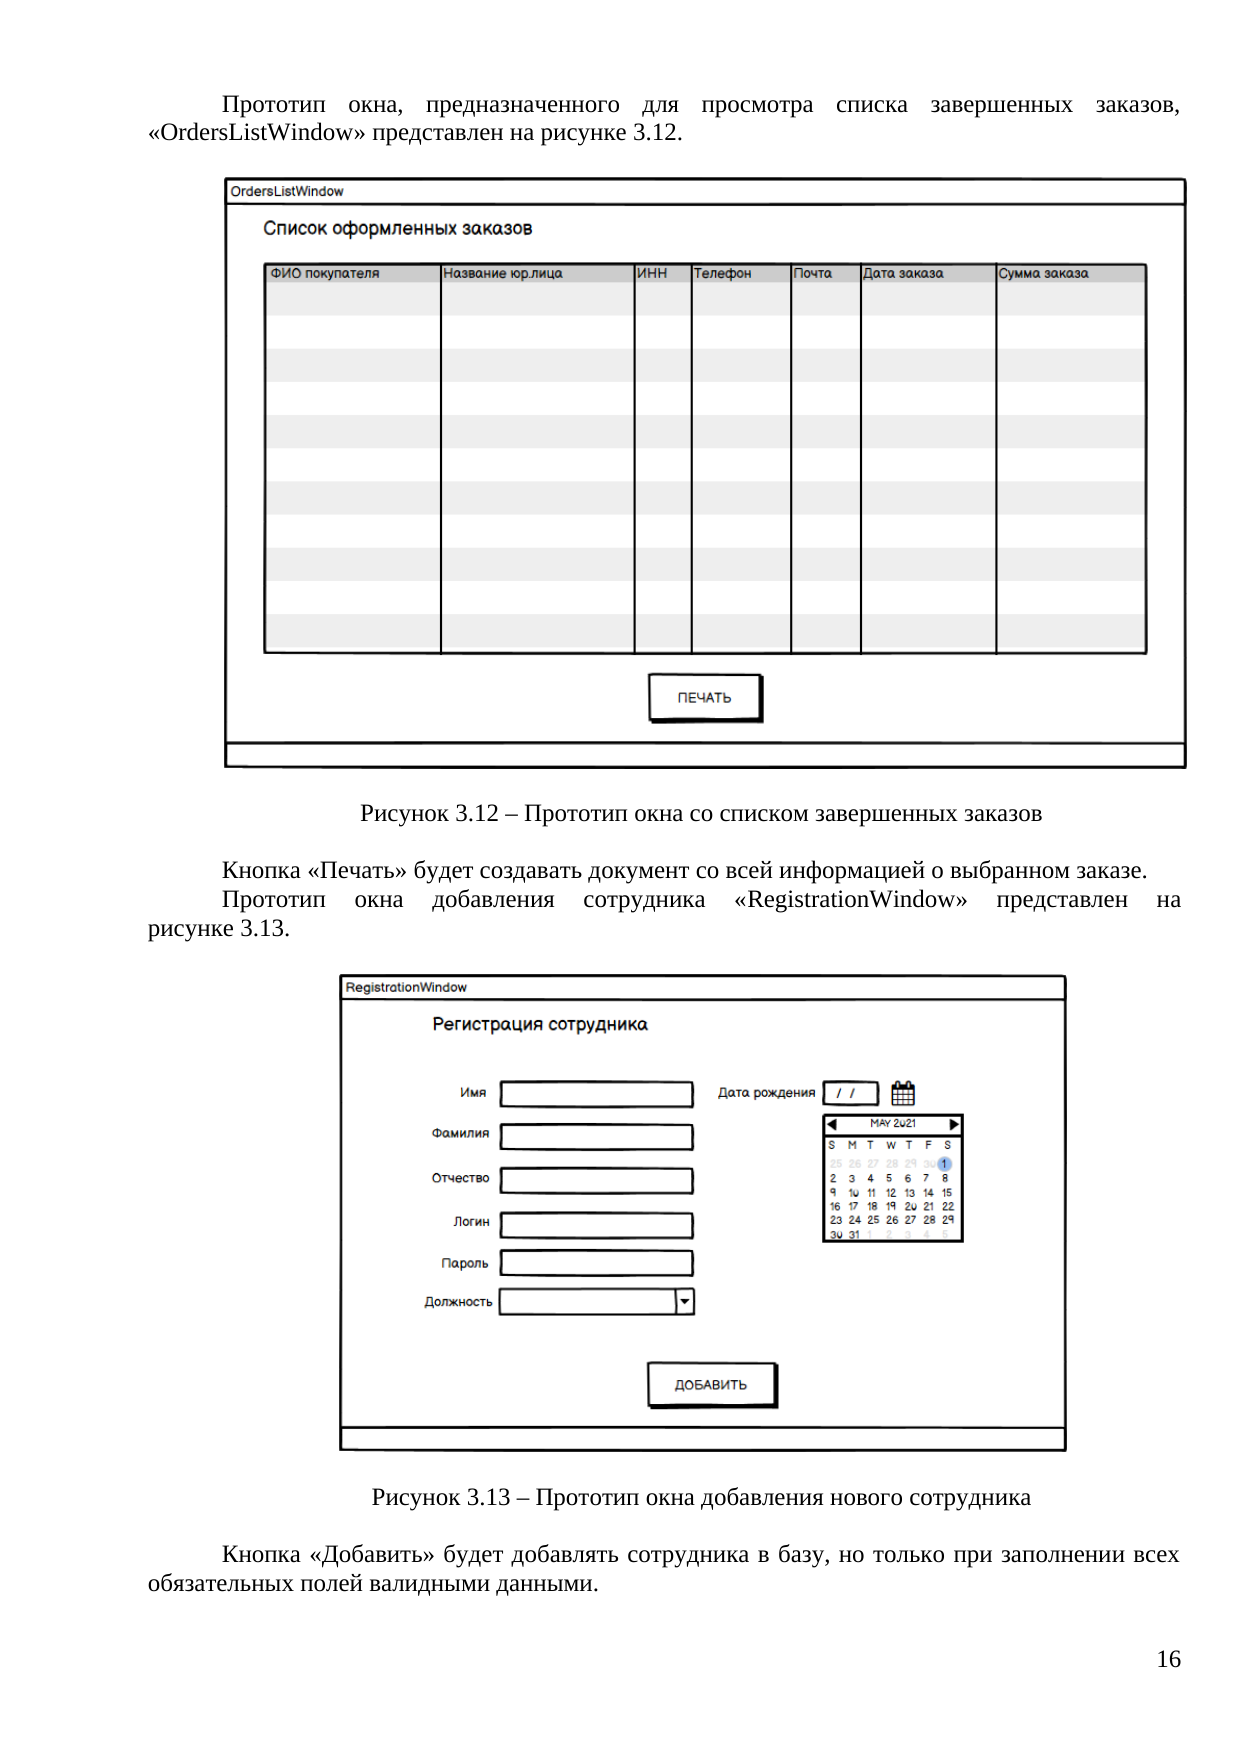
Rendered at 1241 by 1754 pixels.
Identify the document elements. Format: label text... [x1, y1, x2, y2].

text Прототип окна, предназначенного для просмотра списка завершенных заказов, «OrdersListWindow» представлен на рисунке 3.12. [148, 89, 1181, 146]
text Рисунок 3.13 – Прототип окна добавления нового сотрудника [148, 1482, 1181, 1511]
text Рисунок 3.12 – Прототип окна со списком завершенных заказов [148, 798, 1181, 826]
text Прототип окна добавления сотрудника «RegistrationWindow» представлен на рисунке 3.13. [148, 884, 1181, 941]
picture [221, 175, 1189, 769]
text Кнопка «Добавить» будет добавлять сотрудника в базу, но только при заполнении всех обязательных полей валидными данными. [148, 1539, 1181, 1597]
text Кнопка «Печать» будет создавать документ со всей информацией о выбранном заказе. [148, 855, 1181, 884]
picture [334, 970, 1069, 1454]
